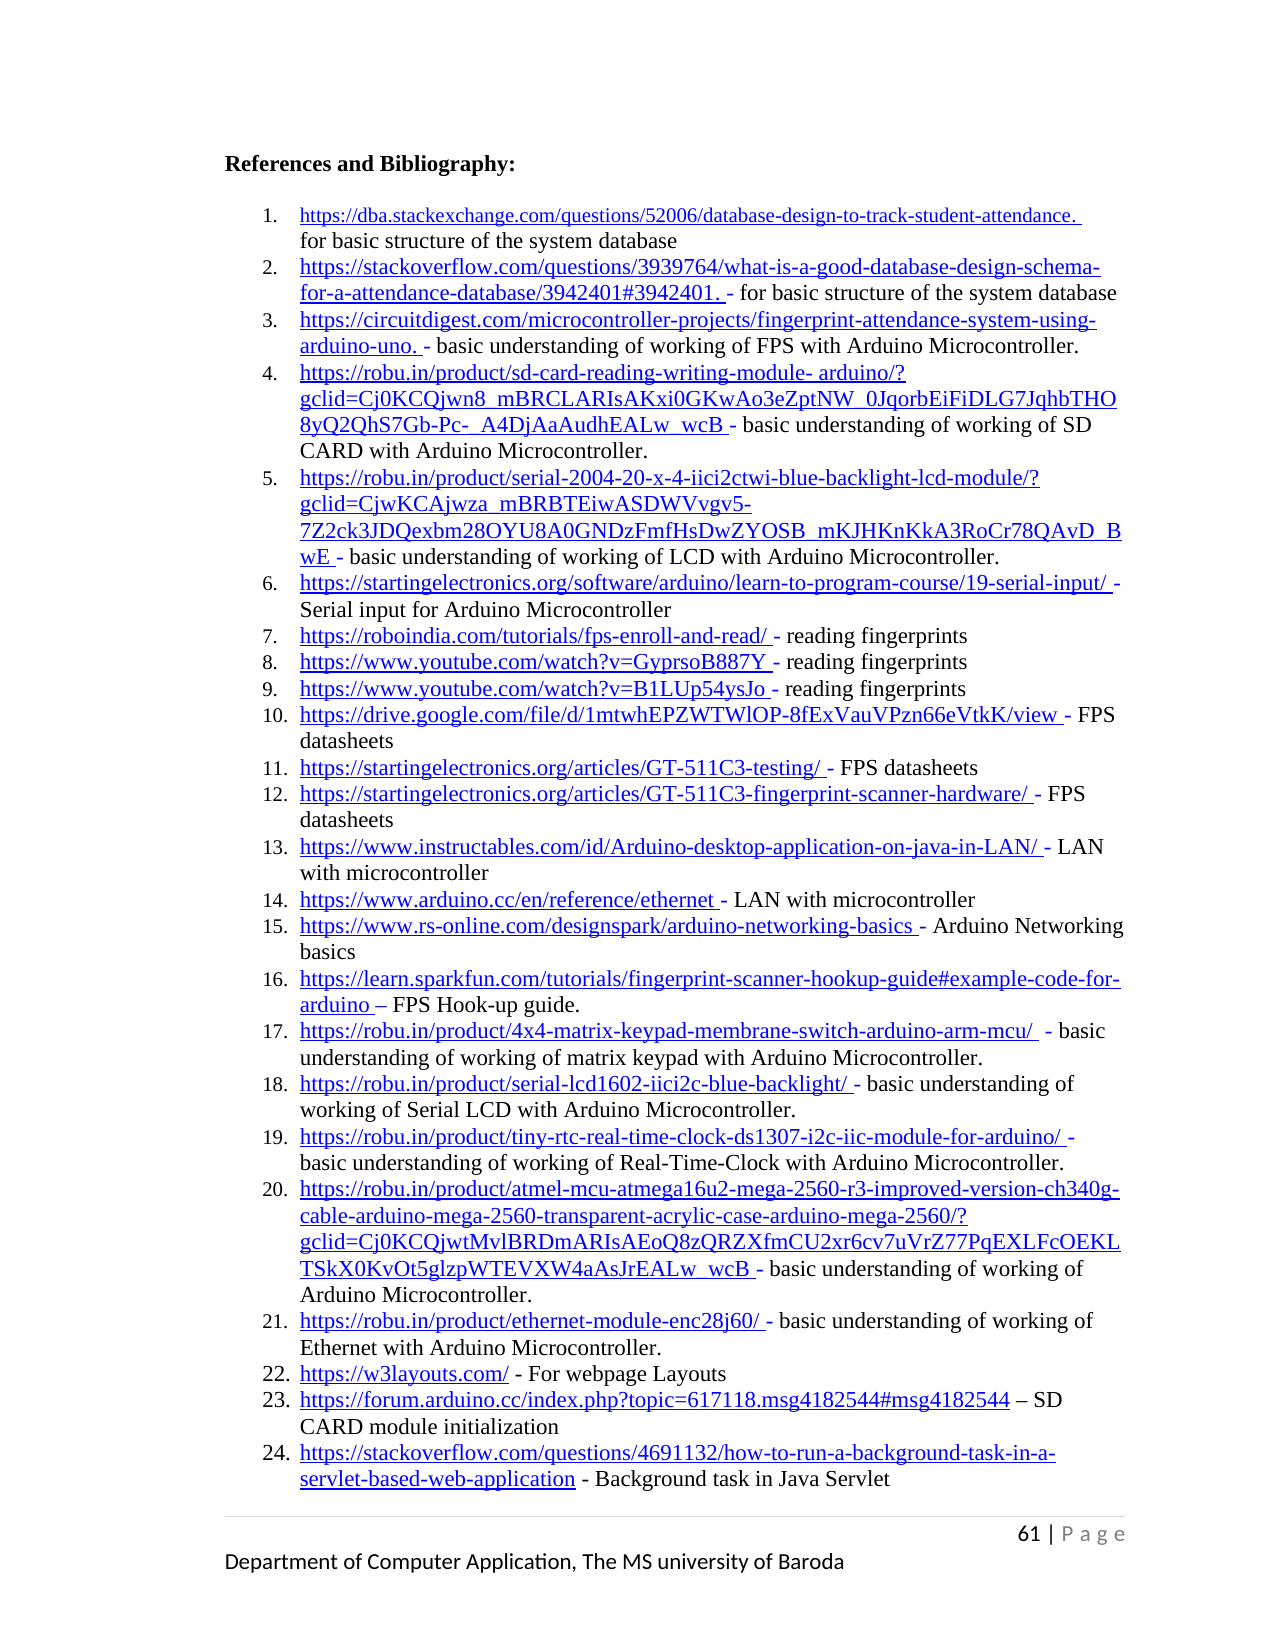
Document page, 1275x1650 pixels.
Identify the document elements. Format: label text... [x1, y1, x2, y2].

list https://startingelectronics.org/articles/GT-511C3-testing/ - FPS datasheets [262, 754, 1125, 780]
list https://www.arduino.cc/en/reference/ethernet - LAN with microcontroller [262, 886, 1125, 912]
list https://www.youtube.com/watch?v=GyprsoB887Y - reading fingerprints [262, 648, 1125, 675]
list https://robu.in/product/atmel-mcu-atmega16u2-mega-2560-r3-improved-version-ch340g-cable-arduino-mega-2560-transparent-acrylic-case-arduino-mega-2560/?gclid=Cj0KCQjwtMvlBRDmARIsAEoQ8zQRZXfmCU2xr6cv7uVrZ77PqEXLFcOEKLTSkX0KvOt5glzpWTEVXW4aAsJrEALw_wcB - basic understanding of working of Arduino Microcontroller. [262, 1176, 1125, 1307]
list https://robu.in/product/4x4-matrix-keypad-membrane-switch-arduino-arm-mcu/ - basic understanding of working of matrix keypad with Arduino Microcontroller. [262, 1017, 1125, 1070]
list https://robu.in/product/tiny-rtc-real-time-clock-ds1307-i2c-iic-module-for-arduino/ - basic understanding of working of Real-Time-Clock with Arduino Microcontroller. [262, 1123, 1125, 1176]
list https://dba.stackexchange.com/questions/52006/database-design-to-track-student-attendance. for basic structure of the system database [262, 203, 1125, 253]
list https://startingelectronics.org/articles/GT-511C3-fingerprint-scanner-hardware/ - FPS datasheets [262, 780, 1125, 833]
text References and Bibliography: [224, 150, 1125, 176]
list https://drive.google.com/file/d/1mtwhEPZWTWlOP-8fExVauVPzn66eVtkK/view - FPS datasheets [262, 701, 1125, 754]
list https://www.rs-online.com/designspark/arduino-networking-basics - Arduino Networking basics [262, 912, 1125, 965]
list https://robu.in/product/ethernet-module-enc28j60/ - basic understanding of working of Ethernet with Arduino Microcontroller. [262, 1307, 1125, 1360]
list https://w3layouts.com/ - For webpage Layouts [262, 1360, 1125, 1386]
list https://robu.in/product/sd-card-reading-writing-module- arduino/?gclid=Cj0KCQjwn8_mBRCLARIsAKxi0GKwAo3eZptNW_0JqorbEiFiDLG7JqhbTHO8yQ2QhS7Gb-Pc-_A4DjAaAudhEALw_wcB - basic understanding of working of SD CARD with Arduino Microcontroller. [262, 358, 1125, 464]
list https://forum.arduino.cc/index.php?topic=617118.msg4182544#msg4182544 – SD CARD module initialization [262, 1386, 1125, 1439]
list https://learn.sparkfun.com/tutorials/fingerprint-scanner-hookup-guide#example-code-for-arduino – FPS Hook-up guide. [262, 965, 1125, 1017]
list https://circuitdigest.com/microcontroller-projects/fingerprint-attendance-system-using-arduino-uno. - basic understanding of working of FPS with Arduino Microcontroller. [262, 306, 1125, 358]
list https://stackoverflow.com/questions/4691132/how-to-run-a-background-task-in-a-servlet-based-web-application - Background task in Java Servlet [262, 1439, 1125, 1492]
list https://roboindia.com/tutorials/fps-enroll-and-read/ - reading fingerprints [262, 622, 1125, 648]
list https://robu.in/product/serial-2004-20-x-4-iici2ctwi-blue-backlight-lcd-module/?gclid=CjwKCAjwza_mBRBTEiwASDWVvgv5-7Z2ck3JDQexbm28OYU8A0GNDzFmfHsDwZYOSB_mKJHKnKkA3RoCr78QAvD_BwE - basic understanding of working of LCD with Arduino Microcontroller. [262, 464, 1125, 569]
list https://www.youtube.com/watch?v=B1LUp54ysJo - reading fingerprints [262, 675, 1125, 701]
list https://stackoverflow.com/questions/3939764/what-is-a-good-database-design-schema-for-a-attendance-database/3942401#3942401. - for basic structure of the system database [262, 253, 1125, 306]
list https://startingelectronics.org/software/arduino/learn-to-program-course/19-serial-input/ - Serial input for Arduino Microcontroller [262, 569, 1125, 622]
list https://robu.in/product/serial-lcd1602-iici2c-blue-backlight/ - basic understanding of working of Serial LCD with Arduino Microcontroller. [262, 1070, 1125, 1123]
list https://www.instructables.com/id/Arduino-desktop-application-on-java-in-LAN/ - LAN with microcontroller [262, 833, 1125, 886]
